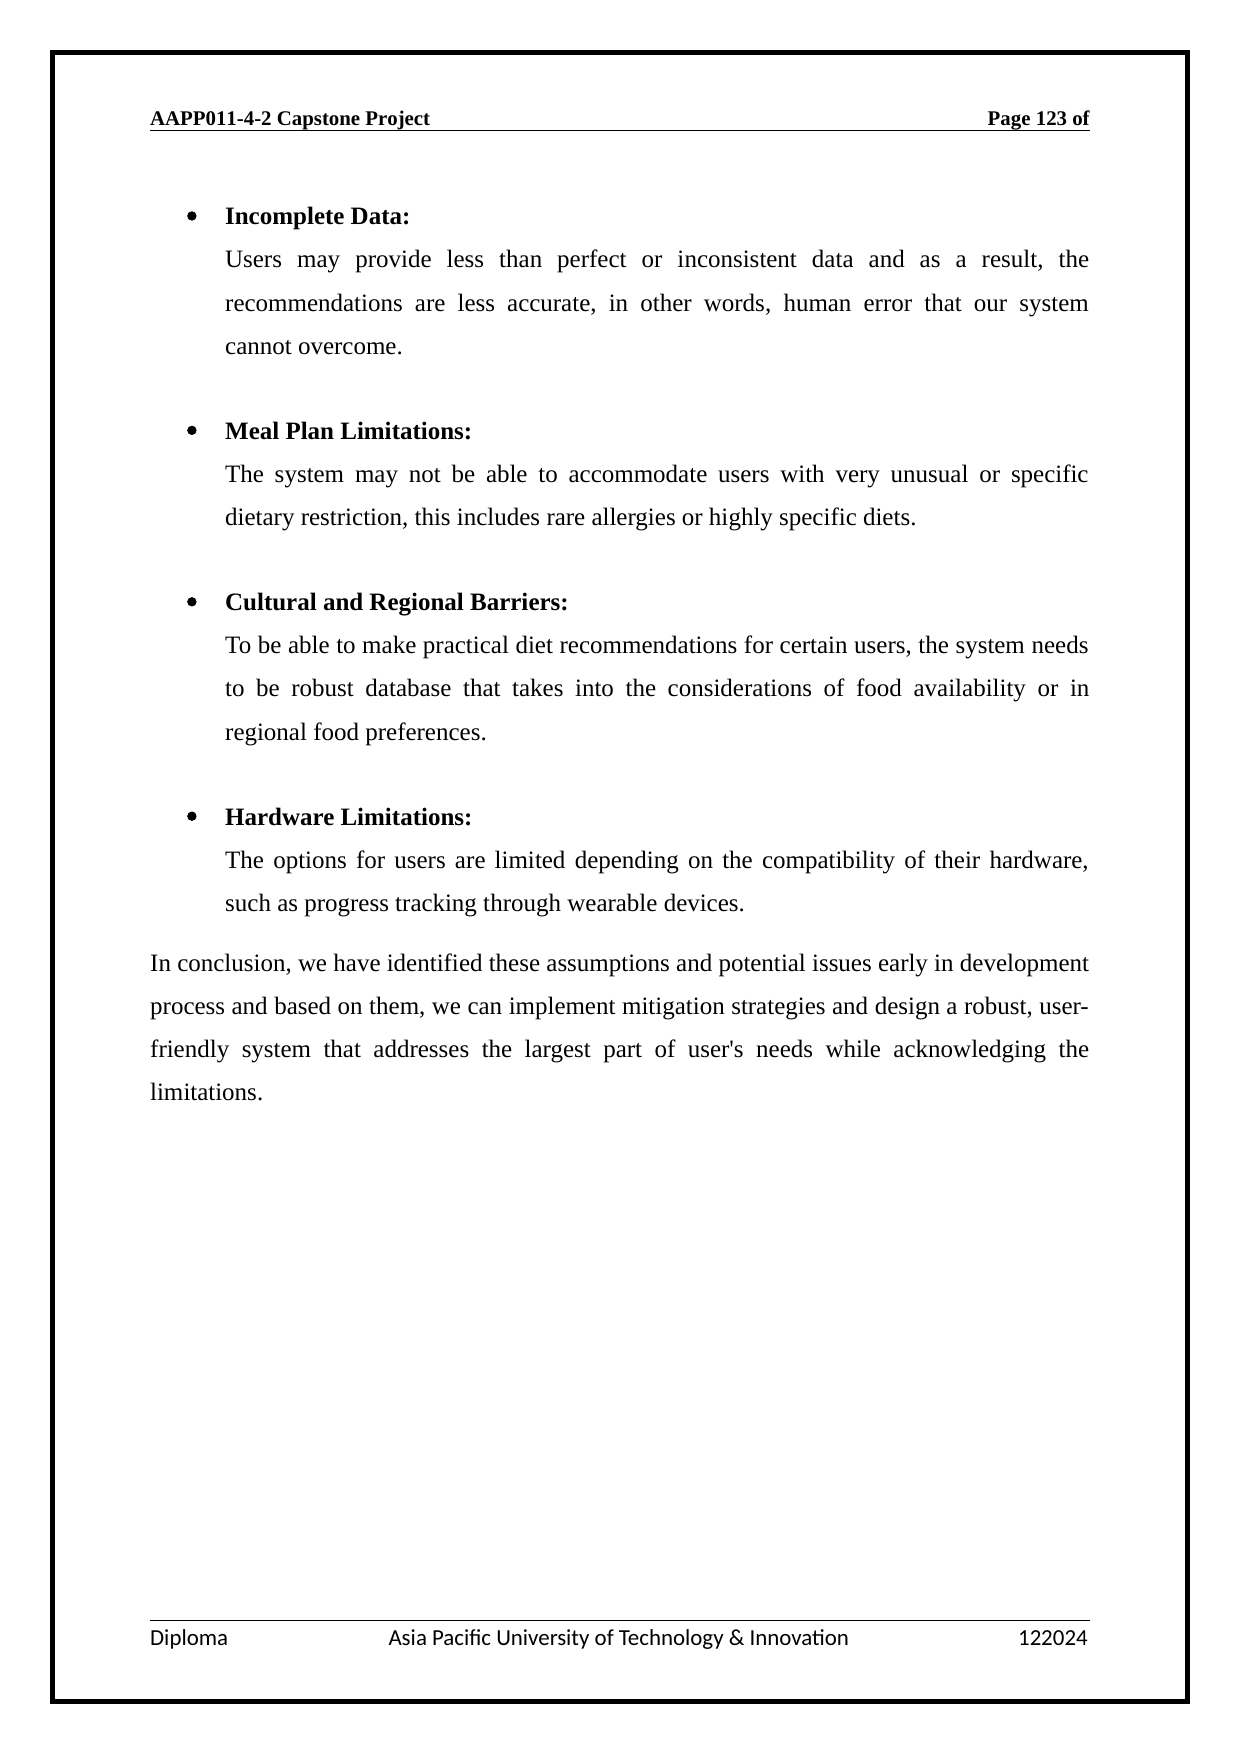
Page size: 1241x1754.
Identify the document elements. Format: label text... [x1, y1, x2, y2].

list Meal Plan Limitations: [187, 416, 1090, 444]
list Cultural and Regional Barriers: [187, 587, 1090, 616]
text The options for users are limited depending on the compatibility of their hardware, such as progress tracking through wearable devices. [225, 845, 1090, 917]
text The system may not be able to accommodate users with very unusual or specific dietary restriction, this includes rare allergies or highly specific diets. [225, 459, 1090, 531]
text Users may provide less than perfect or inconsistent data and as a result, the recommendations are less accurate, in other words, human error that our system cannot overcome. [225, 244, 1090, 359]
text To be able to make practical diet recommendations for certain users, the system needs to be robust database that takes into the considerations of food availability or in regional food preferences. [225, 630, 1090, 745]
list Hardware Limitations: [187, 802, 1090, 830]
list Incomplete Data: [187, 201, 1090, 230]
text In conclusion, we have identified these assumptions and potential issues early in development process and based on them, we can implement mitigation strategies and design a robust, user-friendly system that addresses the largest part of user's needs while acknowledging the limitations. [150, 948, 1090, 1106]
